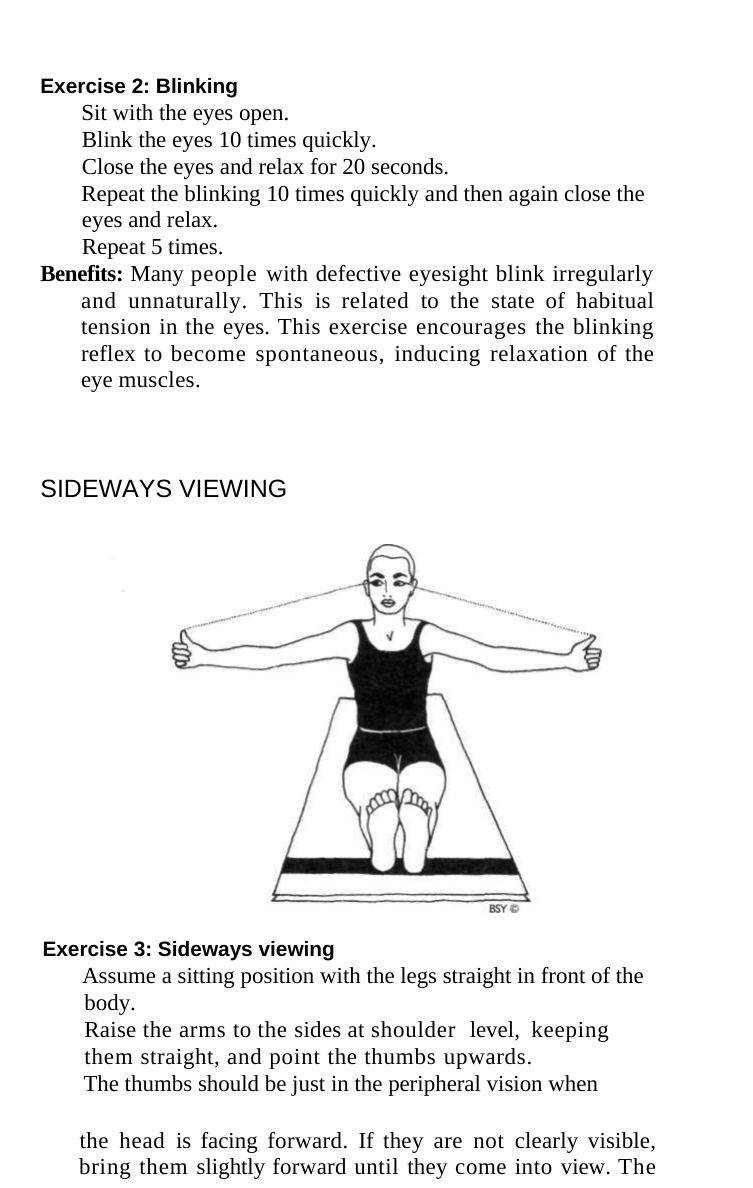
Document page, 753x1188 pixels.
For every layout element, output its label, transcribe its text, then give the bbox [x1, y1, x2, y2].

text Raise the arms to the sides at shoulder level, keeping them straight, and point the thumbs upwards. [84, 1016, 647, 1069]
text Close the eyes and relax for 20 seconds. [82, 153, 669, 179]
text Repeat the blinking 10 times quickly and then again close the eyes and relax. [81, 180, 669, 233]
text Sit with the eyes open. [81, 99, 669, 125]
text Assume a sitting position with the legs straight in front of the body. [82, 962, 669, 1016]
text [79, 1127, 656, 1180]
text Blink the eyes 10 times quickly. [82, 126, 669, 152]
text Benefits: Many people with defective eyesight blink irregularly and unnaturally. This is related to the state of habitual tension in the eyes. This exercise encourages the blinking reflex to become spontaneous, inducing relaxation of the eye muscles. [40, 260, 654, 393]
text Repeat 5 times. [82, 233, 669, 260]
text The thumbs should be just in the peripheral vision when [83, 1070, 669, 1096]
subtitle SIDEWAYS VIEWING [40, 474, 669, 502]
text Exercise 2: Blinking [40, 74, 516, 98]
picture [106, 544, 603, 913]
